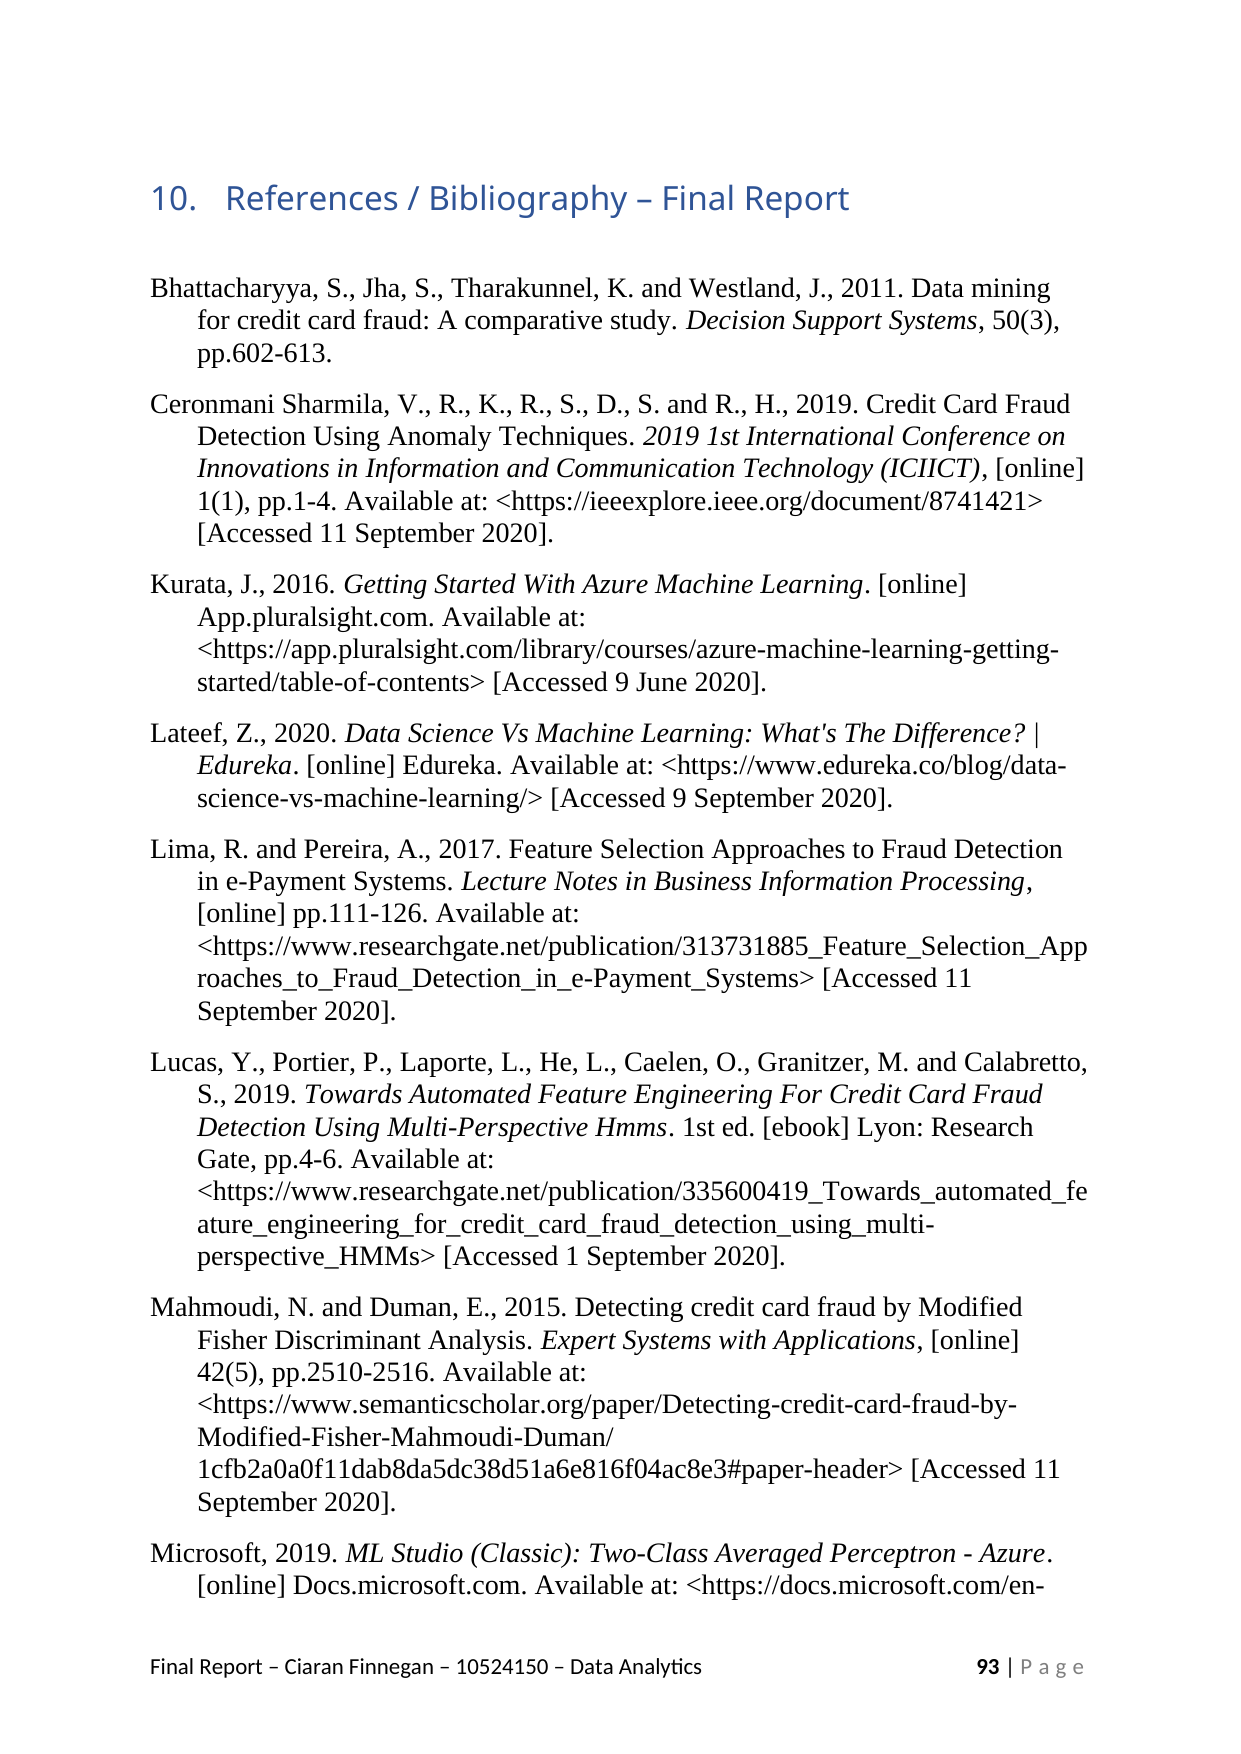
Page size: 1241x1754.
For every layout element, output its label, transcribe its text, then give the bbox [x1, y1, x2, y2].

text Lucas, Y., Portier, P., Laporte, L., He, L., Caelen, O., Granitzer, M. and Calabretto, S., 2019. Towards Automated Feature Engineering For Credit Card Fraud Detection Using Multi-Perspective Hmms. 1st ed. [ebook] Lyon: Research Gate, pp.4-6. Available at: <https://www.researchgate.net/publication/335600419_Towards_automated_feature_engineering_for_credit_card_fraud_detection_using_multi-perspective_HMMs> [Accessed 1 September 2020]. [150, 1045, 1090, 1272]
text Lateef, Z., 2020. Data Science Vs Machine Learning: What's The Difference? | Edureka. [online] Edureka. Available at: <https://www.edureka.co/blog/data-science-vs-machine-learning/> [Accessed 9 September 2020]. [150, 716, 1090, 813]
text Ceronmani Sharmila, V., R., K., R., S., D., S. and R., H., 2019. Credit Card Fraud Detection Using Anomaly Techniques. 2019 1st International Conference on Innovations in Information and Communication Technology (ICIICT), [online] 1(1), pp.1-4. Available at: <https://ieeexplore.ieee.org/document/8741421> [Accessed 11 September 2020]. [150, 387, 1090, 549]
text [150, 1536, 1090, 1601]
text Bhattacharyya, S., Jha, S., Tharakunnel, K. and Westland, J., 2011. Data mining for credit card fraud: A comparative study. Decision Support Systems, 50(3), pp.602-613. [150, 271, 1090, 368]
text Mahmoudi, N. and Duman, E., 2015. Detecting credit card fraud by Modified Fisher Discriminant Analysis. Expert Systems with Applications, [online] 42(5), pp.2510-2516. Available at: <https://www.semanticscholar.org/paper/Detecting-credit-card-fraud-by-Modified-Fisher-Mahmoudi-Duman/1cfb2a0a0f11dab8da5dc38d51a6e816f04ac8e3#paper-header> [Accessed 11 September 2020]. [150, 1290, 1090, 1517]
subtitle References / Bibliography – Final Report [150, 175, 1090, 220]
text Kurata, J., 2016. Getting Started With Azure Machine Learning. [online] App.pluralsight.com. Available at: <https://app.pluralsight.com/library/courses/azure-machine-learning-getting-started/table-of-contents> [Accessed 9 June 2020]. [150, 567, 1090, 697]
text Lima, R. and Pereira, A., 2017. Feature Selection Approaches to Fraud Detection in e-Payment Systems. Lecture Notes in Business Information Processing, [online] pp.111-126. Available at: <https://www.researchgate.net/publication/313731885_Feature_Selection_Approaches_to_Fraud_Detection_in_e-Payment_Systems> [Accessed 11 September 2020]. [150, 832, 1090, 1026]
